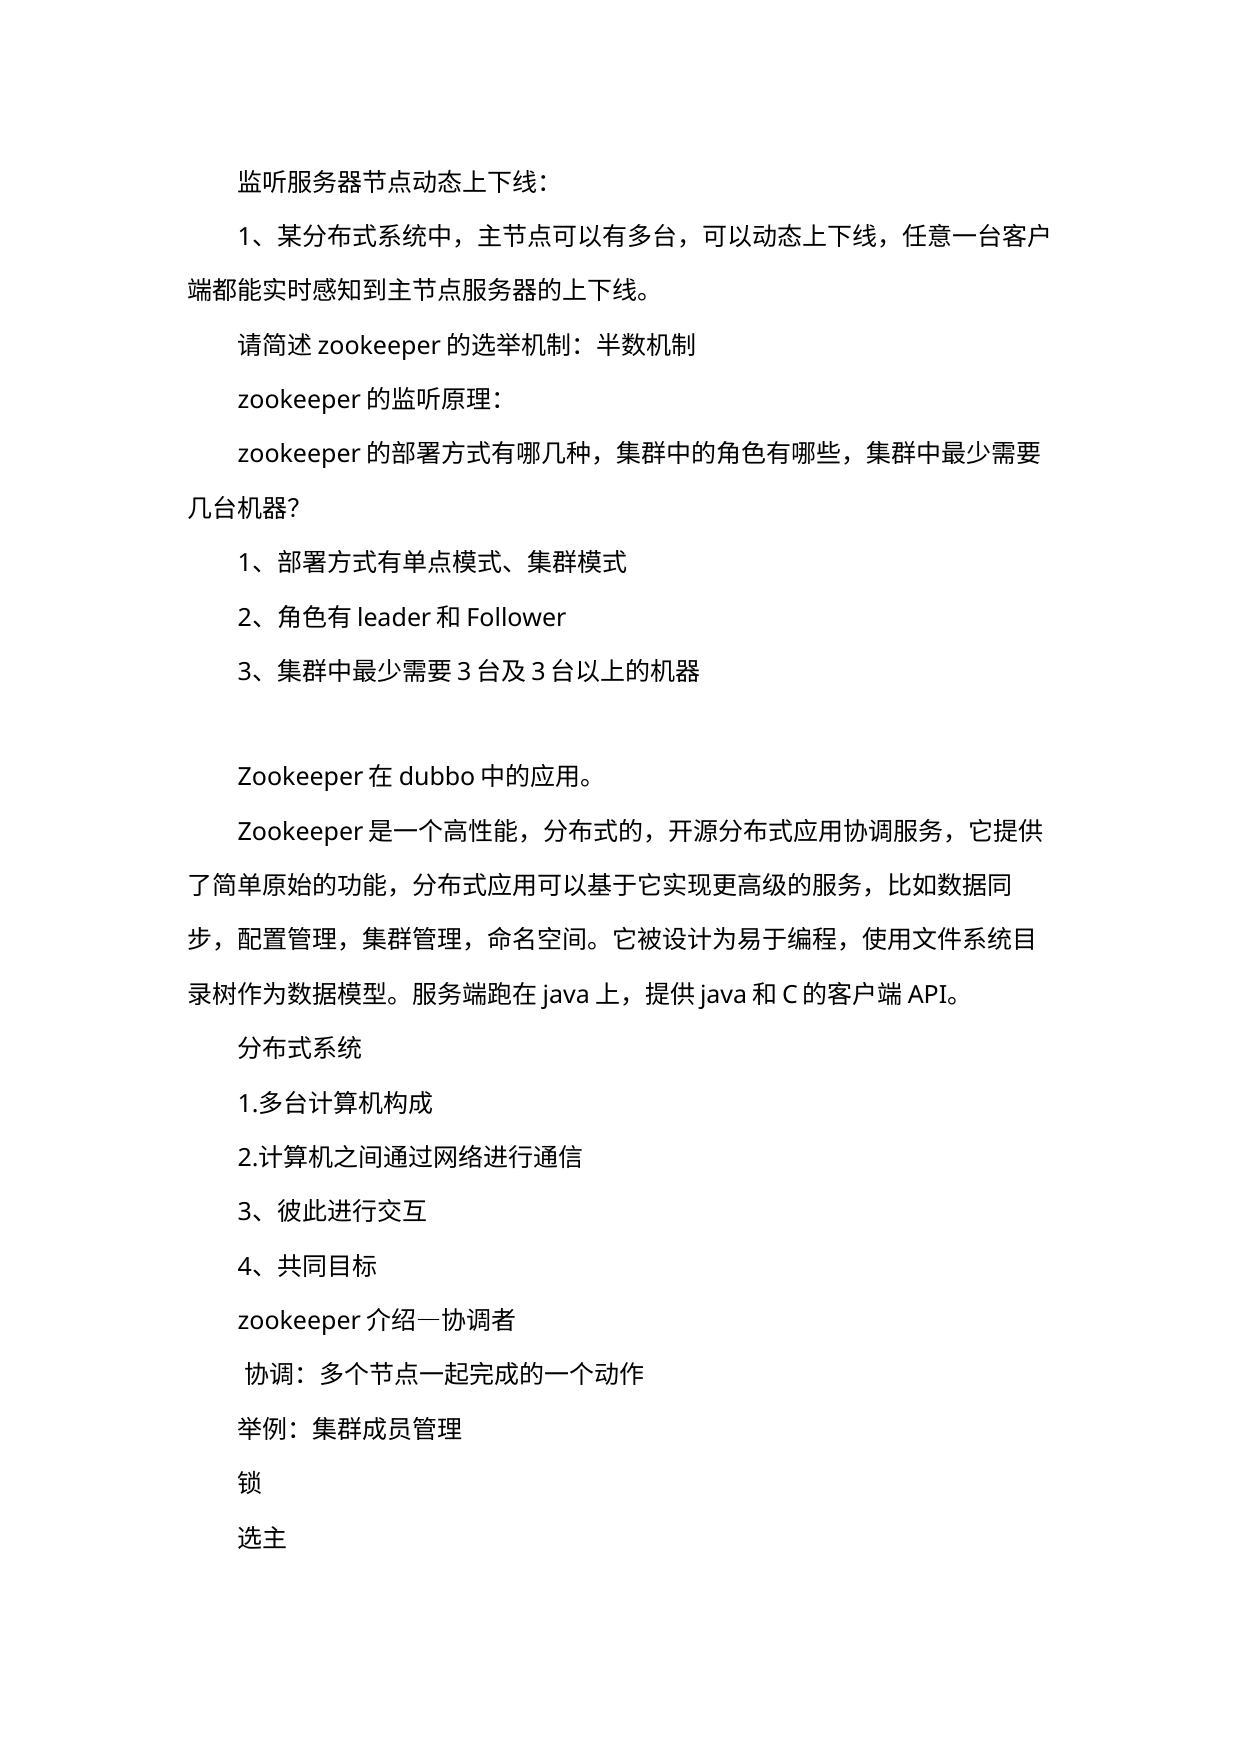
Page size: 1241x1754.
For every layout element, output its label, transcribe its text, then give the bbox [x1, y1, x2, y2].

text zookeeper的监听原理： [187, 379, 1053, 416]
text 请简述zookeeper的选举机制：半数机制 [187, 325, 1053, 361]
text 协调：多个节点一起完成的一个动作 [187, 1355, 1053, 1391]
text 锁 [187, 1464, 1053, 1500]
text 3、彼此进行交互 [187, 1192, 1053, 1228]
text 1、部署方式有单点模式、集群模式 [187, 543, 1053, 579]
text 2、角色有leader和Follower [187, 597, 1053, 633]
text 分布式系统 [187, 1029, 1053, 1065]
text zookeeper的部署方式有哪几种，集群中的角色有哪些，集群中最少需要几台机器？ [187, 434, 1053, 524]
text Zookeeper是一个高性能，分布式的，开源分布式应用协调服务，它提供了简单原始的功能，分布式应用可以基于它实现更高级的服务，比如数据同步，配置管理，集群管理，命名空间。它被设计为易于编程，使用文件系统目录树作为数据模型。服务端跑在java上，提供java和C的客户端API。 [187, 811, 1053, 1011]
text 3、集群中最少需要3台及3台以上的机器 [187, 651, 1053, 688]
text 举例：集群成员管理 [187, 1409, 1053, 1446]
text 选主 [187, 1518, 1053, 1554]
text Zookeeper在dubbo中的应用。 [187, 757, 1053, 793]
text 监听服务器节点动态上下线： [187, 162, 1053, 198]
text 1、某分布式系统中，主节点可以有多台，可以动态上下线，任意一台客户端都能实时感知到主节点服务器的上下线。 [187, 216, 1053, 307]
text 2.计算机之间通过网络进行通信 [187, 1137, 1053, 1174]
text zookeeper介绍—协调者 [187, 1301, 1053, 1337]
text 1.多台计算机构成 [187, 1083, 1053, 1119]
text 4、共同目标 [187, 1246, 1053, 1282]
